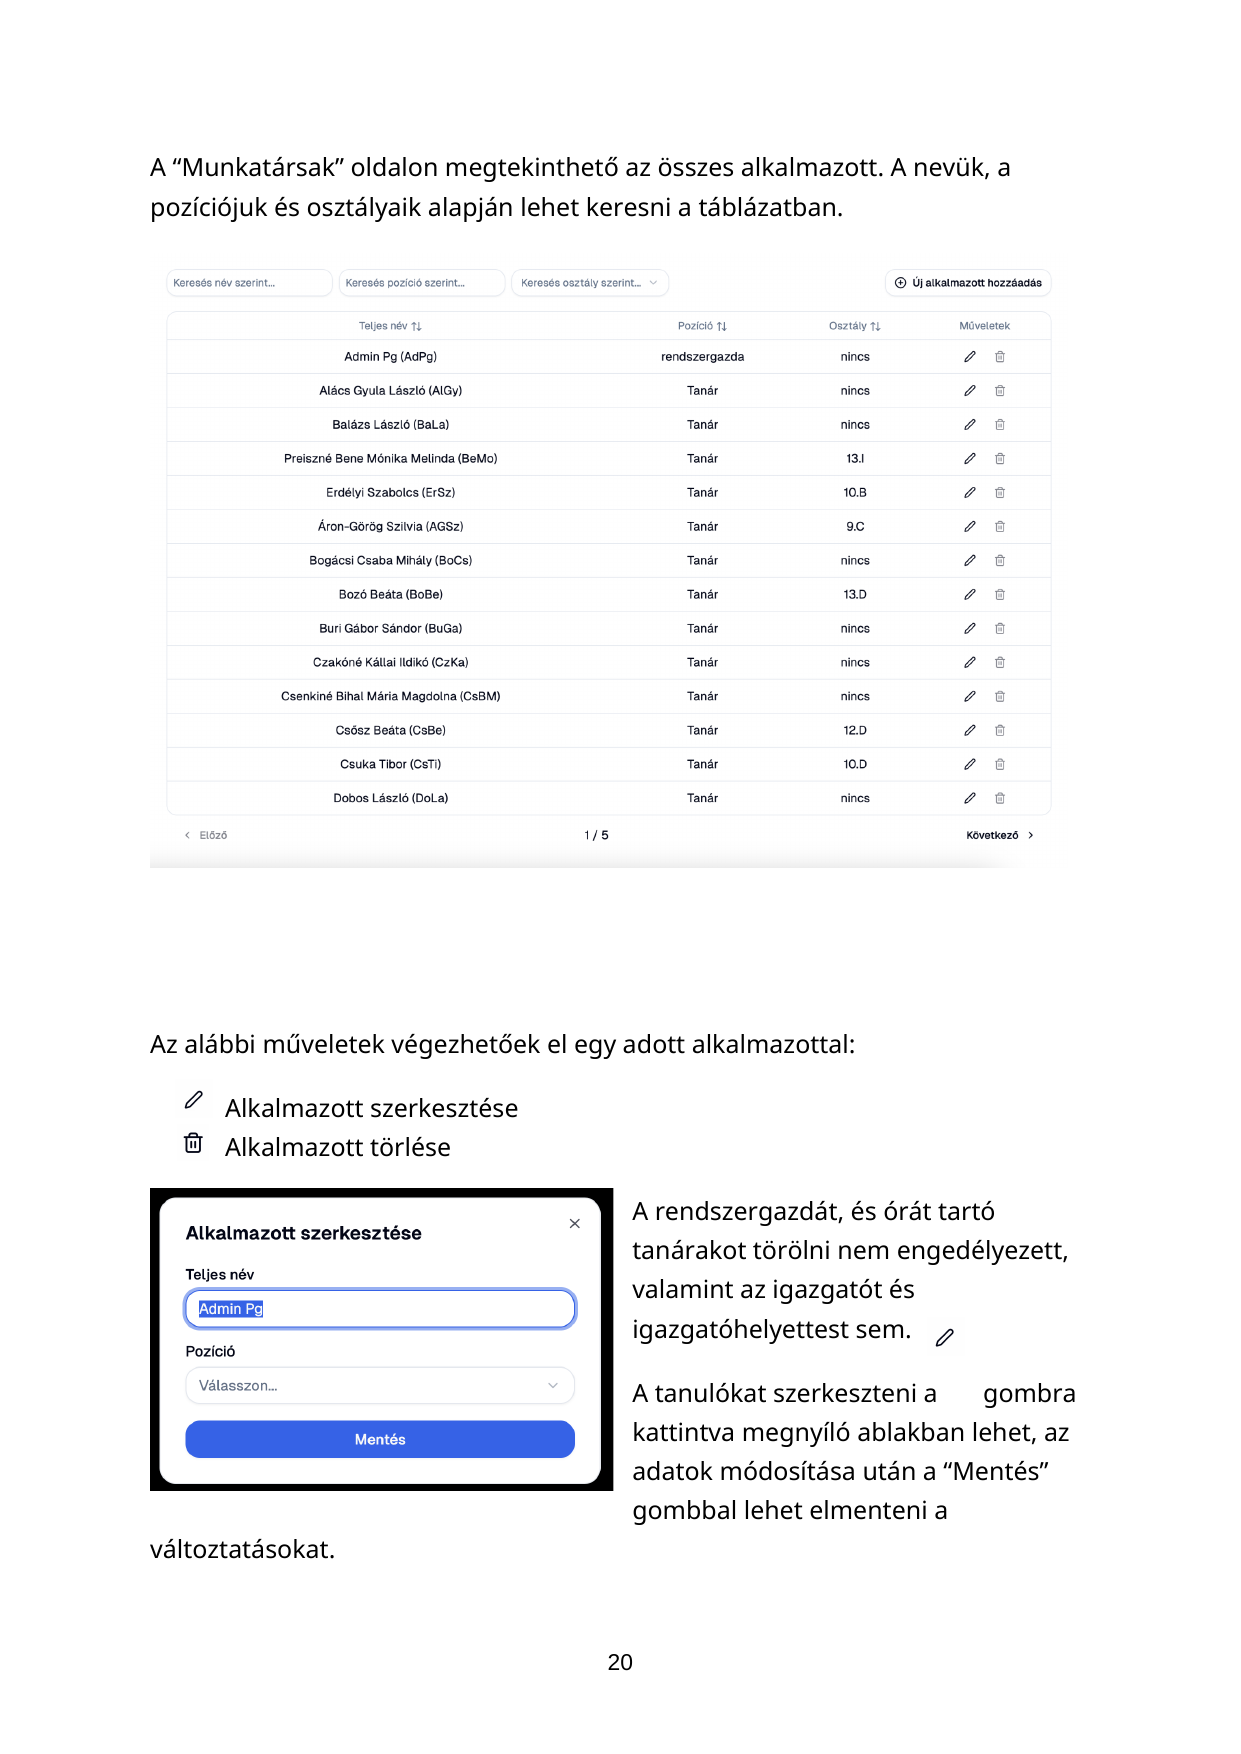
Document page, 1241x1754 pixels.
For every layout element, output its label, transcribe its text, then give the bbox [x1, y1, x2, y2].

list Alkalmazott szerkesztése [187, 1090, 1090, 1124]
text A tanulókat szerkeszteni a gombra kattintva megnyíló ablakban lehet, az adatok módosítása után a “Mentés” gombbal lehet elmenteni a változtatásokat. [150, 1375, 1090, 1566]
picture [150, 1188, 614, 1491]
text A rendszergazdát, és órát tartó tanárakot törölni nem engedélyezett, valamint az igazgatót és igazgatóhelyettest sem. [614, 1194, 1090, 1345]
picture [150, 253, 1068, 868]
picture [926, 1317, 965, 1356]
picture [177, 1124, 209, 1161]
list Alkalmazott törlése [187, 1129, 1090, 1164]
text Az alábbi műveletek végezhetőek el egy adott alkalmazottal: [150, 1026, 1090, 1060]
text A “Munkatársak” oldalon megtekinthető az összes alkalmazott. A nevük, a pozíciójuk és osztályaik alapján lehet keresni a táblázatban. [150, 150, 1090, 223]
picture [175, 1079, 214, 1118]
